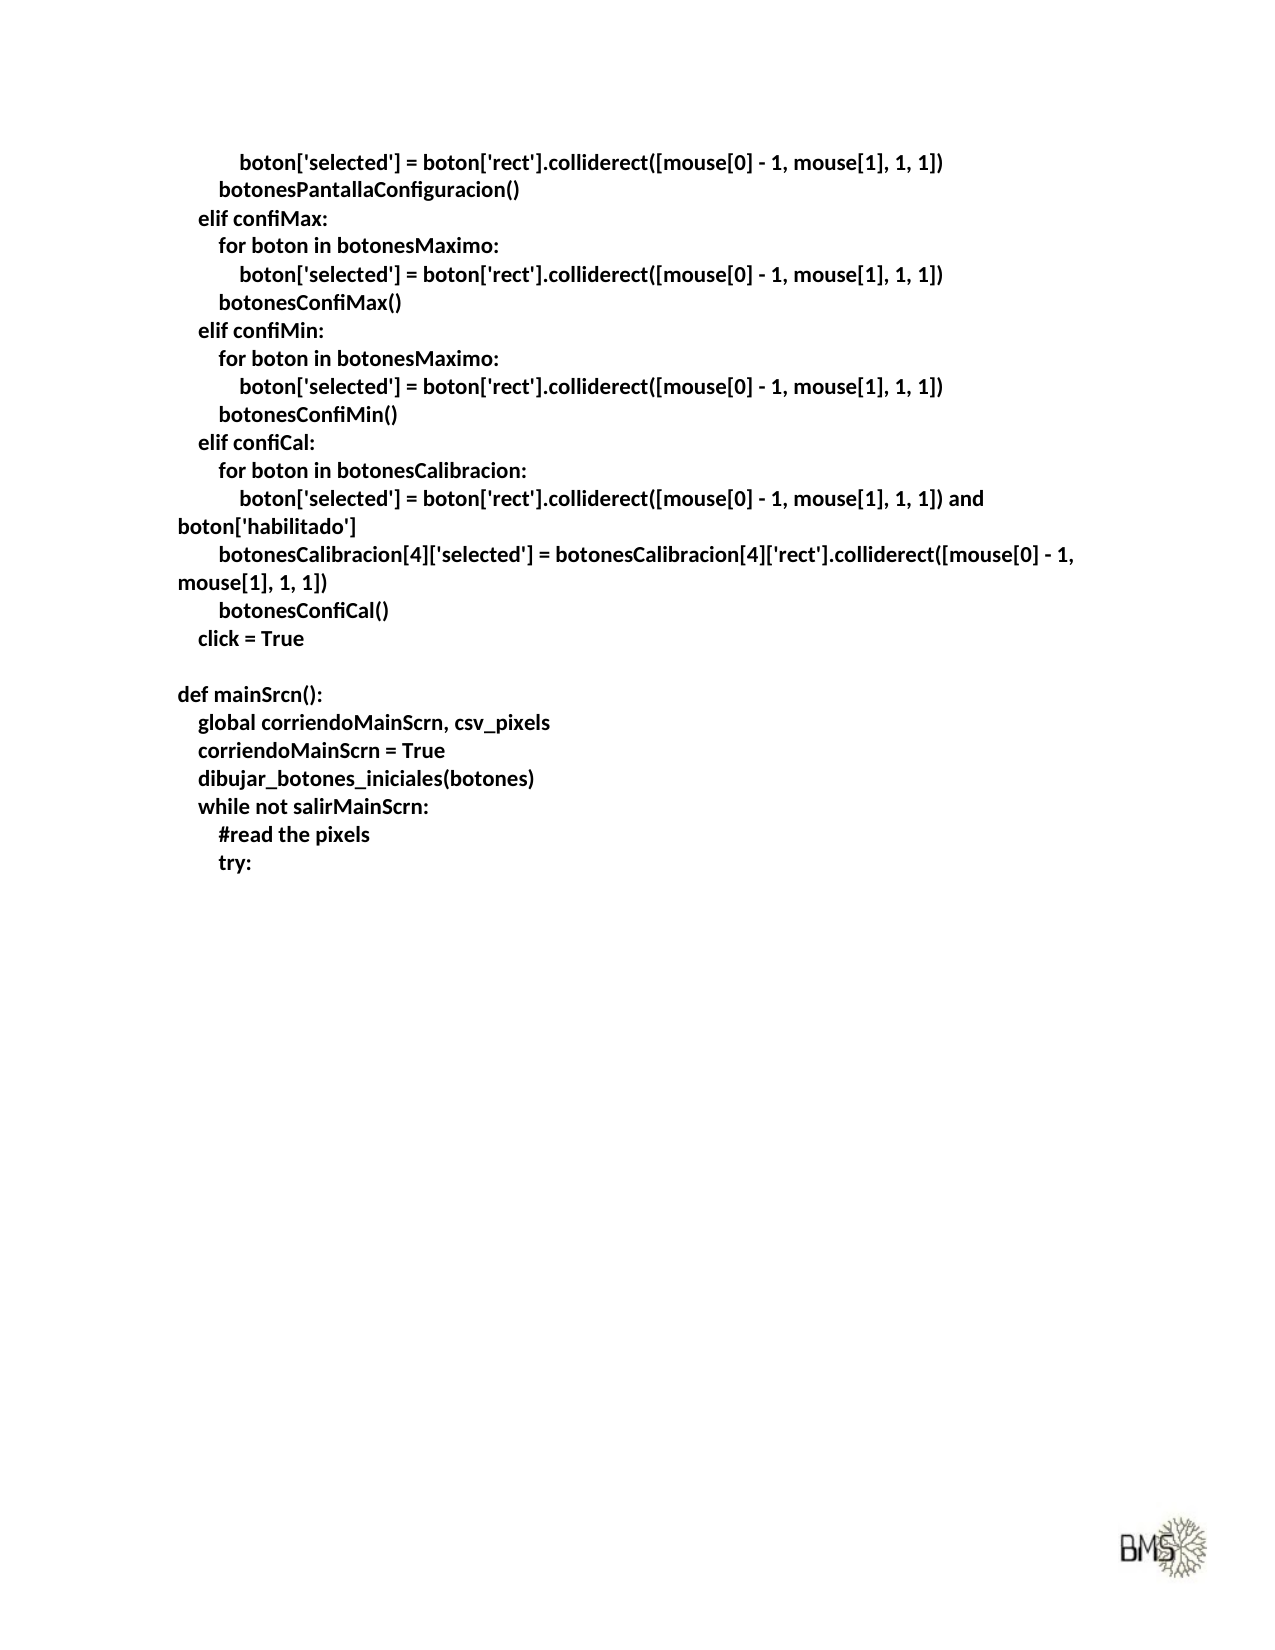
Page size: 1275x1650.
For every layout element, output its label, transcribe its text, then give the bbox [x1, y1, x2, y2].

text boton['selected'] = boton['rect'].colliderect([mouse[0] - 1, mouse[1], 1, 1]) and boton['habilitado'] [177, 484, 1098, 540]
text while not salirMainScrn: [177, 792, 1098, 820]
text dibujar_botones_iniciales(botones) [177, 764, 1098, 792]
text global corriendoMainScrn, csv_pixels [177, 708, 1098, 736]
text botonesPantallaConfiguracion() [177, 176, 1098, 204]
text boton['selected'] = boton['rect'].colliderect([mouse[0] - 1, mouse[1], 1, 1]) [177, 260, 1098, 288]
text click = True [177, 624, 1098, 652]
text #read the pixels [177, 820, 1098, 848]
text boton['selected'] = boton['rect'].colliderect([mouse[0] - 1, mouse[1], 1, 1]) [177, 372, 1098, 400]
text botonesCalibracion[4]['selected'] = botonesCalibracion[4]['rect'].colliderect([mouse[0] - 1, mouse[1], 1, 1]) [177, 540, 1098, 596]
text botonesConfiMin() [177, 400, 1098, 428]
text elif confiMin: [177, 316, 1098, 344]
text for boton in botonesMaximo: [177, 232, 1098, 260]
text corriendoMainScrn = True [177, 736, 1098, 764]
text botonesConfiCal() [177, 596, 1098, 624]
text for boton in botonesMaximo: [177, 344, 1098, 372]
picture [1116, 1502, 1207, 1593]
text boton['selected'] = boton['rect'].colliderect([mouse[0] - 1, mouse[1], 1, 1]) [177, 148, 1098, 176]
text try: [177, 848, 1098, 876]
text def mainSrcn(): [177, 680, 1098, 708]
text botonesConfiMax() [177, 288, 1098, 316]
text elif confiCal: [177, 428, 1098, 456]
text for boton in botonesCalibracion: [177, 456, 1098, 484]
text elif confiMax: [177, 204, 1098, 232]
